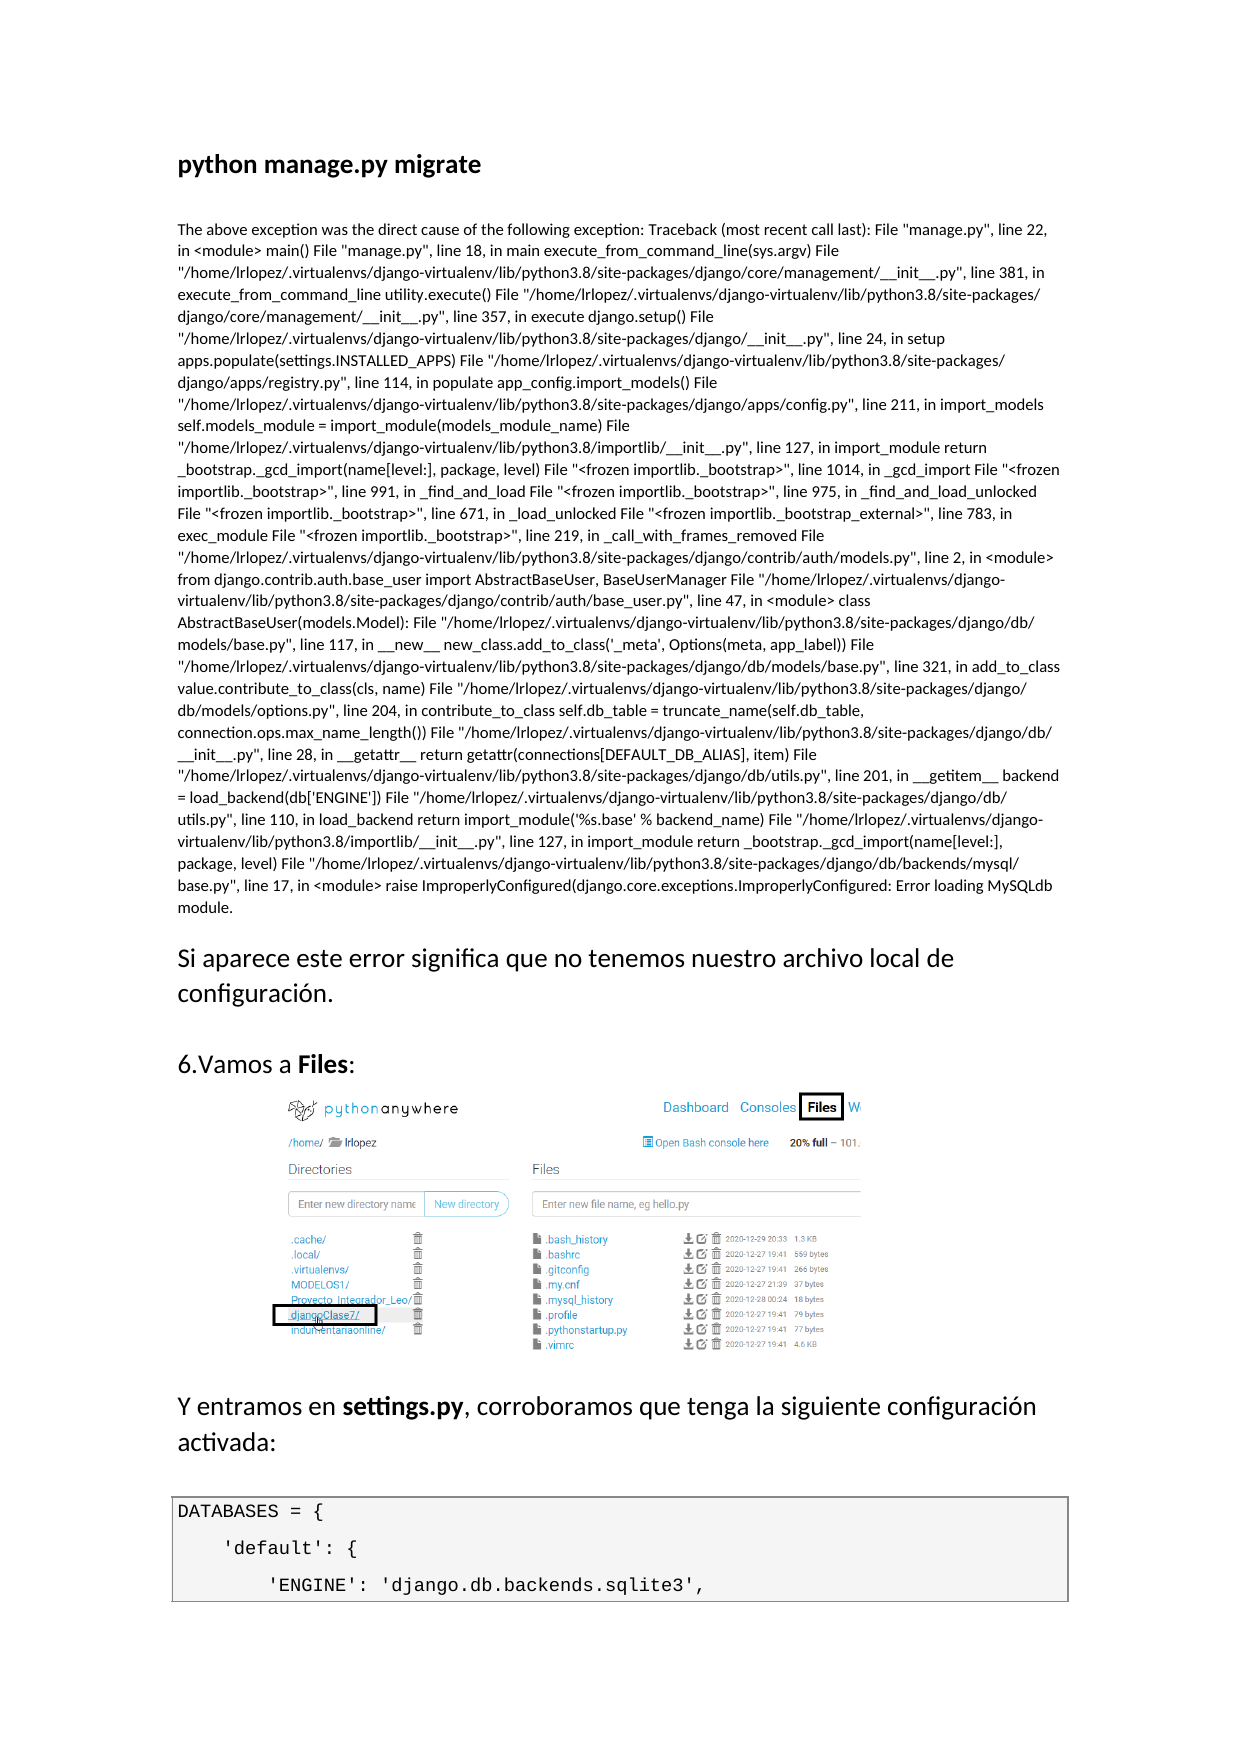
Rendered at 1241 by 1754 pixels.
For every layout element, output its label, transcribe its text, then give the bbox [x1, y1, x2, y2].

text python manage.py migrate [177, 148, 1063, 181]
picture [256, 1083, 861, 1351]
text Y entramos en settings.py, corroboramos que tenga la siguiente configuración activada: [177, 1389, 1063, 1458]
text The above exception was the direct cause of the following exception: Traceback (most recent call last): File "manage.py", line 22, in <module> main() File "manage.py", line 18, in main execute_from_command_line(sys.argv) File "/home/lrlopez/.virtualenvs/django-virtualenv/lib/python3.8/site-packages/django/core/management/__init__.py", line 381, in execute_from_command_line utility.execute() File "/home/lrlopez/.virtualenvs/django-virtualenv/lib/python3.8/site-packages/django/core/management/__init__.py", line 357, in execute django.setup() File "/home/lrlopez/.virtualenvs/django-virtualenv/lib/python3.8/site-packages/django/__init__.py", line 24, in setup apps.populate(settings.INSTALLED_APPS) File "/home/lrlopez/.virtualenvs/django-virtualenv/lib/python3.8/site-packages/django/apps/registry.py", line 114, in populate app_config.import_models() File "/home/lrlopez/.virtualenvs/django-virtualenv/lib/python3.8/site-packages/django/apps/config.py", line 211, in import_models self.models_module = import_module(models_module_name) File "/home/lrlopez/.virtualenvs/django-virtualenv/lib/python3.8/importlib/__init__.py", line 127, in import_module return _bootstrap._gcd_import(name[level:], package, level) File "<frozen importlib._bootstrap>", line 1014, in _gcd_import File "<frozen importlib._bootstrap>", line 991, in _find_and_load File "<frozen importlib._bootstrap>", line 975, in _find_and_load_unlocked File "<frozen importlib._bootstrap>", line 671, in _load_unlocked File "<frozen importlib._bootstrap_external>", line 783, in exec_module File "<frozen importlib._bootstrap>", line 219, in _call_with_frames_removed File "/home/lrlopez/.virtualenvs/django-virtualenv/lib/python3.8/site-packages/django/contrib/auth/models.py", line 2, in <module> from django.contrib.auth.base_user import AbstractBaseUser, BaseUserManager File "/home/lrlopez/.virtualenvs/django-virtualenv/lib/python3.8/site-packages/django/contrib/auth/base_user.py", line 47, in <module> class AbstractBaseUser(models.Model): File "/home/lrlopez/.virtualenvs/django-virtualenv/lib/python3.8/site-packages/django/db/models/base.py", line 117, in __new__ new_class.add_to_class('_meta', Options(meta, app_label)) File "/home/lrlopez/.virtualenvs/django-virtualenv/lib/python3.8/site-packages/django/db/models/base.py", line 321, in add_to_class value.contribute_to_class(cls, name) File "/home/lrlopez/.virtualenvs/django-virtualenv/lib/python3.8/site-packages/django/db/models/options.py", line 204, in contribute_to_class self.db_table = truncate_name(self.db_table, connection.ops.max_name_length()) File "/home/lrlopez/.virtualenvs/django-virtualenv/lib/python3.8/site-packages/django/db/__init__.py", line 28, in __getattr__ return getattr(connections[DEFAULT_DB_ALIAS], item) File "/home/lrlopez/.virtualenvs/django-virtualenv/lib/python3.8/site-packages/django/db/utils.py", line 201, in __getitem__ backend = load_backend(db['ENGINE']) File "/home/lrlopez/.virtualenvs/django-virtualenv/lib/python3.8/site-packages/django/db/utils.py", line 110, in load_backend return import_module('%s.base' % backend_name) File "/home/lrlopez/.virtualenvs/django-virtualenv/lib/python3.8/importlib/__init__.py", line 127, in import_module return _bootstrap._gcd_import(name[level:], package, level) File "/home/lrlopez/.virtualenvs/django-virtualenv/lib/python3.8/site-packages/django/db/backends/mysql/base.py", line 17, in <module> raise ImproperlyConfigured(django.core.exceptions.ImproperlyConfigured: Error loading MySQLdb module. [177, 219, 1063, 917]
text 6.Vamos a Files: [177, 1048, 1063, 1081]
text 'default': { [173, 1533, 1067, 1560]
text Si aparece este error significa que no tenemos nuestro archivo local de configuración. [177, 941, 1063, 1009]
text DATABASES = { [173, 1498, 1067, 1523]
text 'ENGINE': 'django.db.backends.sqlite3', [173, 1570, 1067, 1601]
